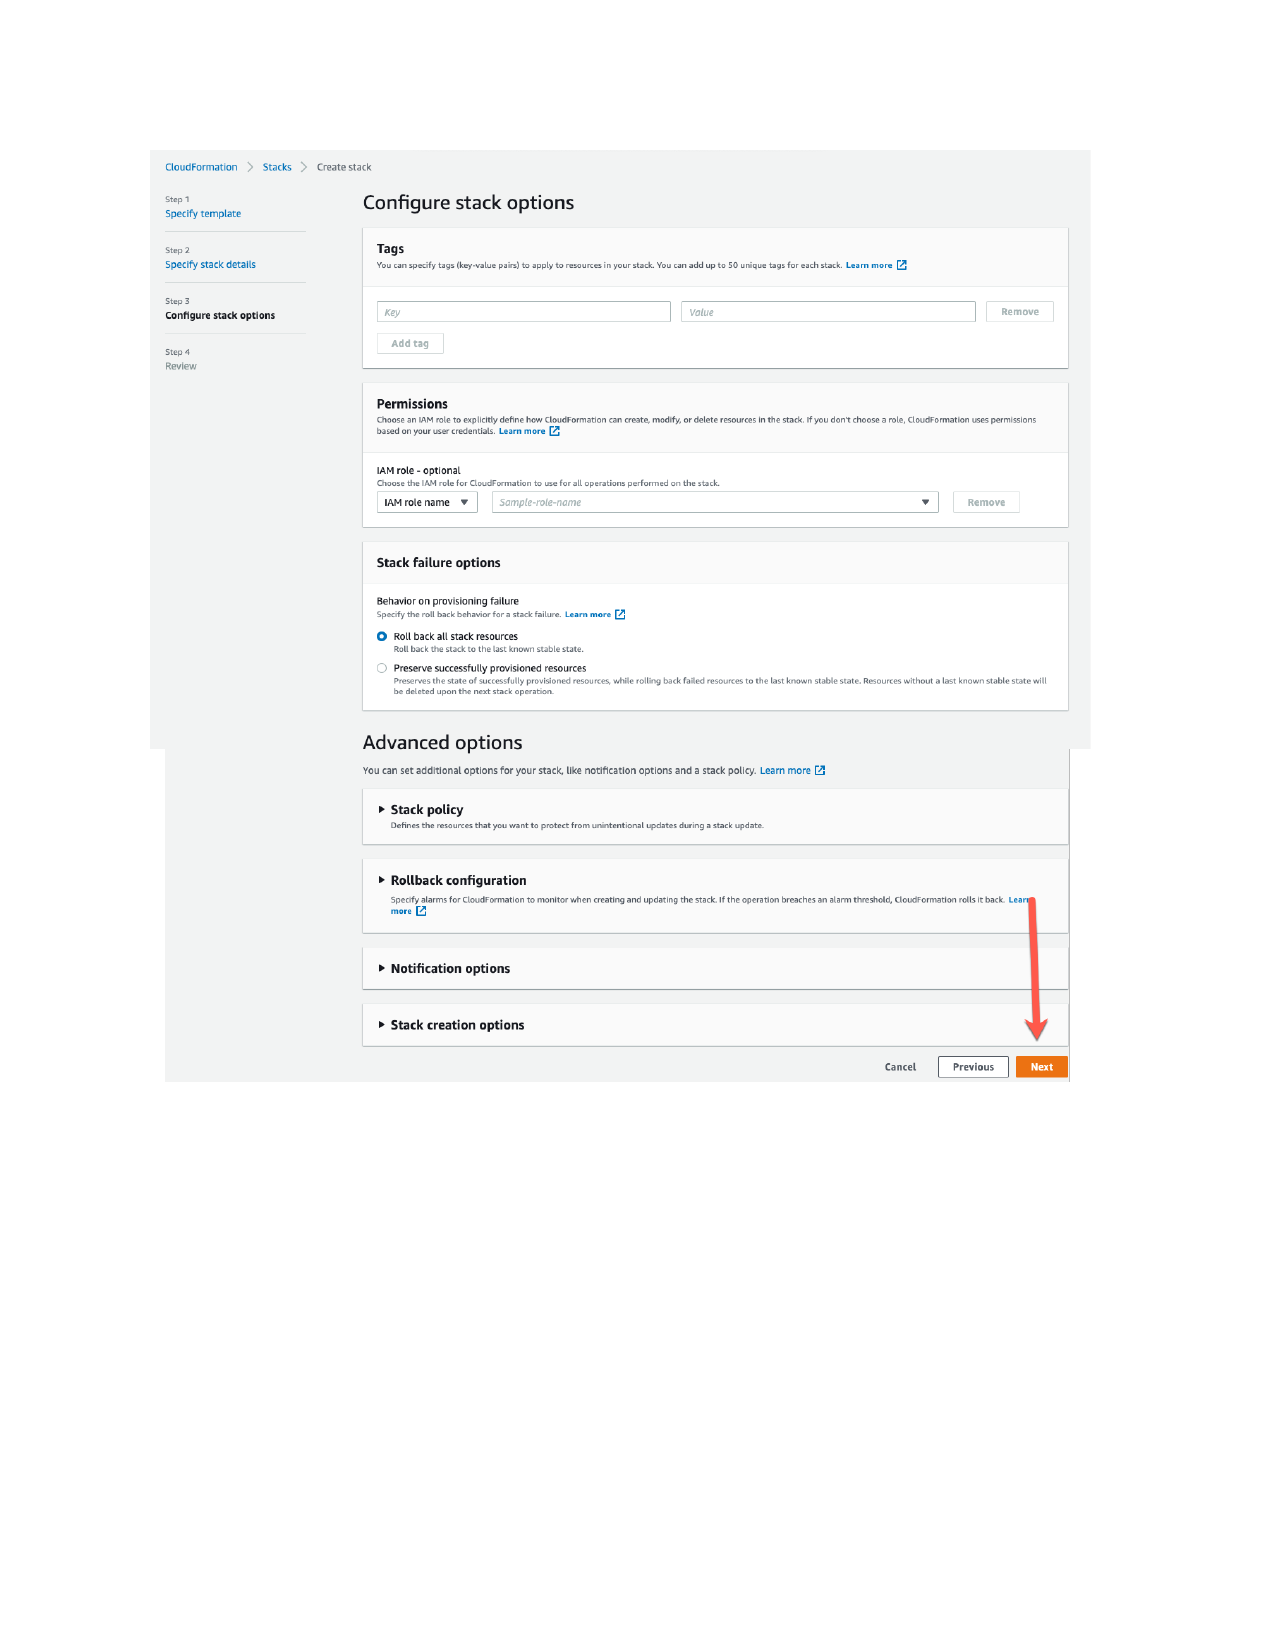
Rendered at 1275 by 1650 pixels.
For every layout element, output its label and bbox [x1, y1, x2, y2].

picture [150, 150, 1091, 1082]
